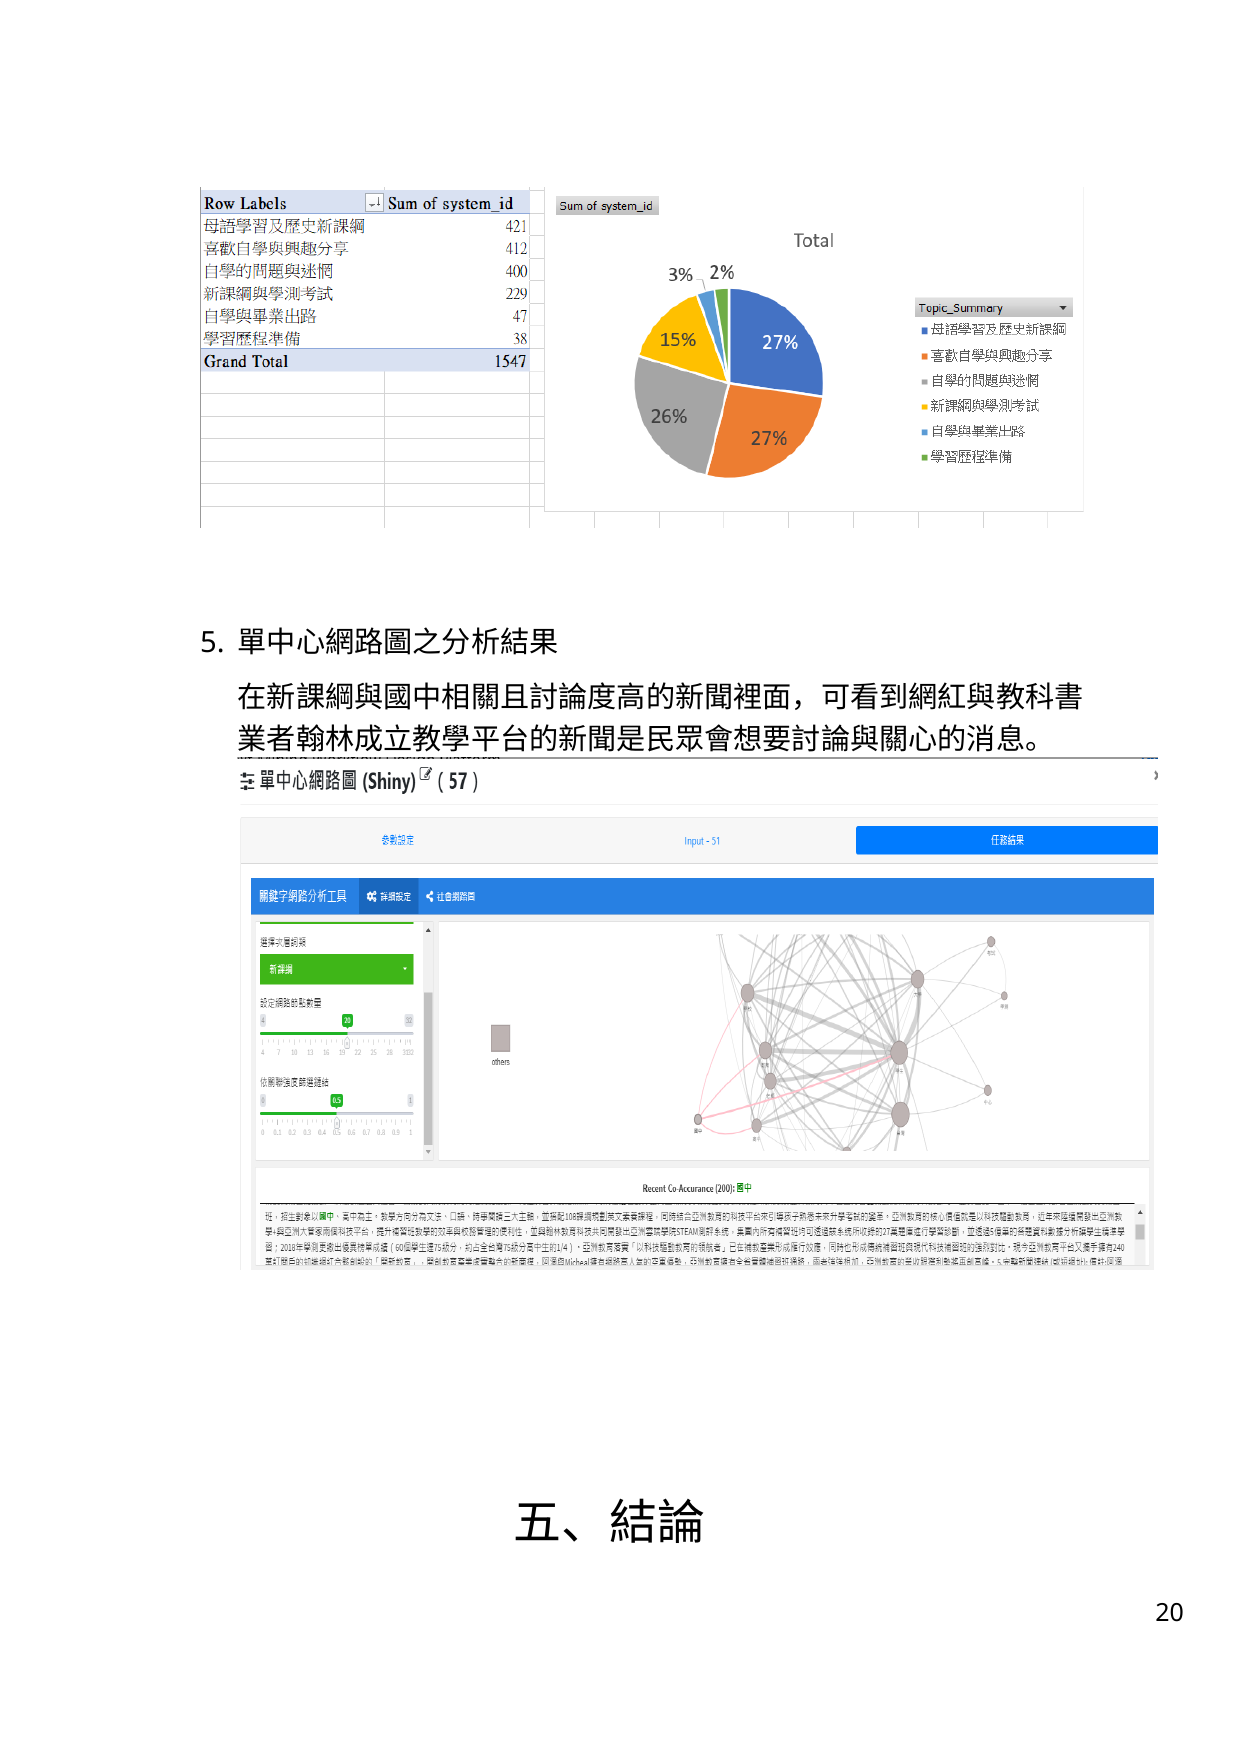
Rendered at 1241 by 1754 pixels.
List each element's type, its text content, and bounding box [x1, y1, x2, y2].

text 在新課綱與國中相關且討論度高的新聞裡面，可看到網紅與教科書業者翰林成立教學平台的新聞是民眾會想要討論與關心的消息。 [237, 673, 1093, 757]
picture [237, 757, 1158, 1270]
picture [200, 187, 1084, 528]
subtitle 五、結論 [200, 1484, 1018, 1553]
list 單中心網路圖之分析結果 [200, 618, 1093, 661]
